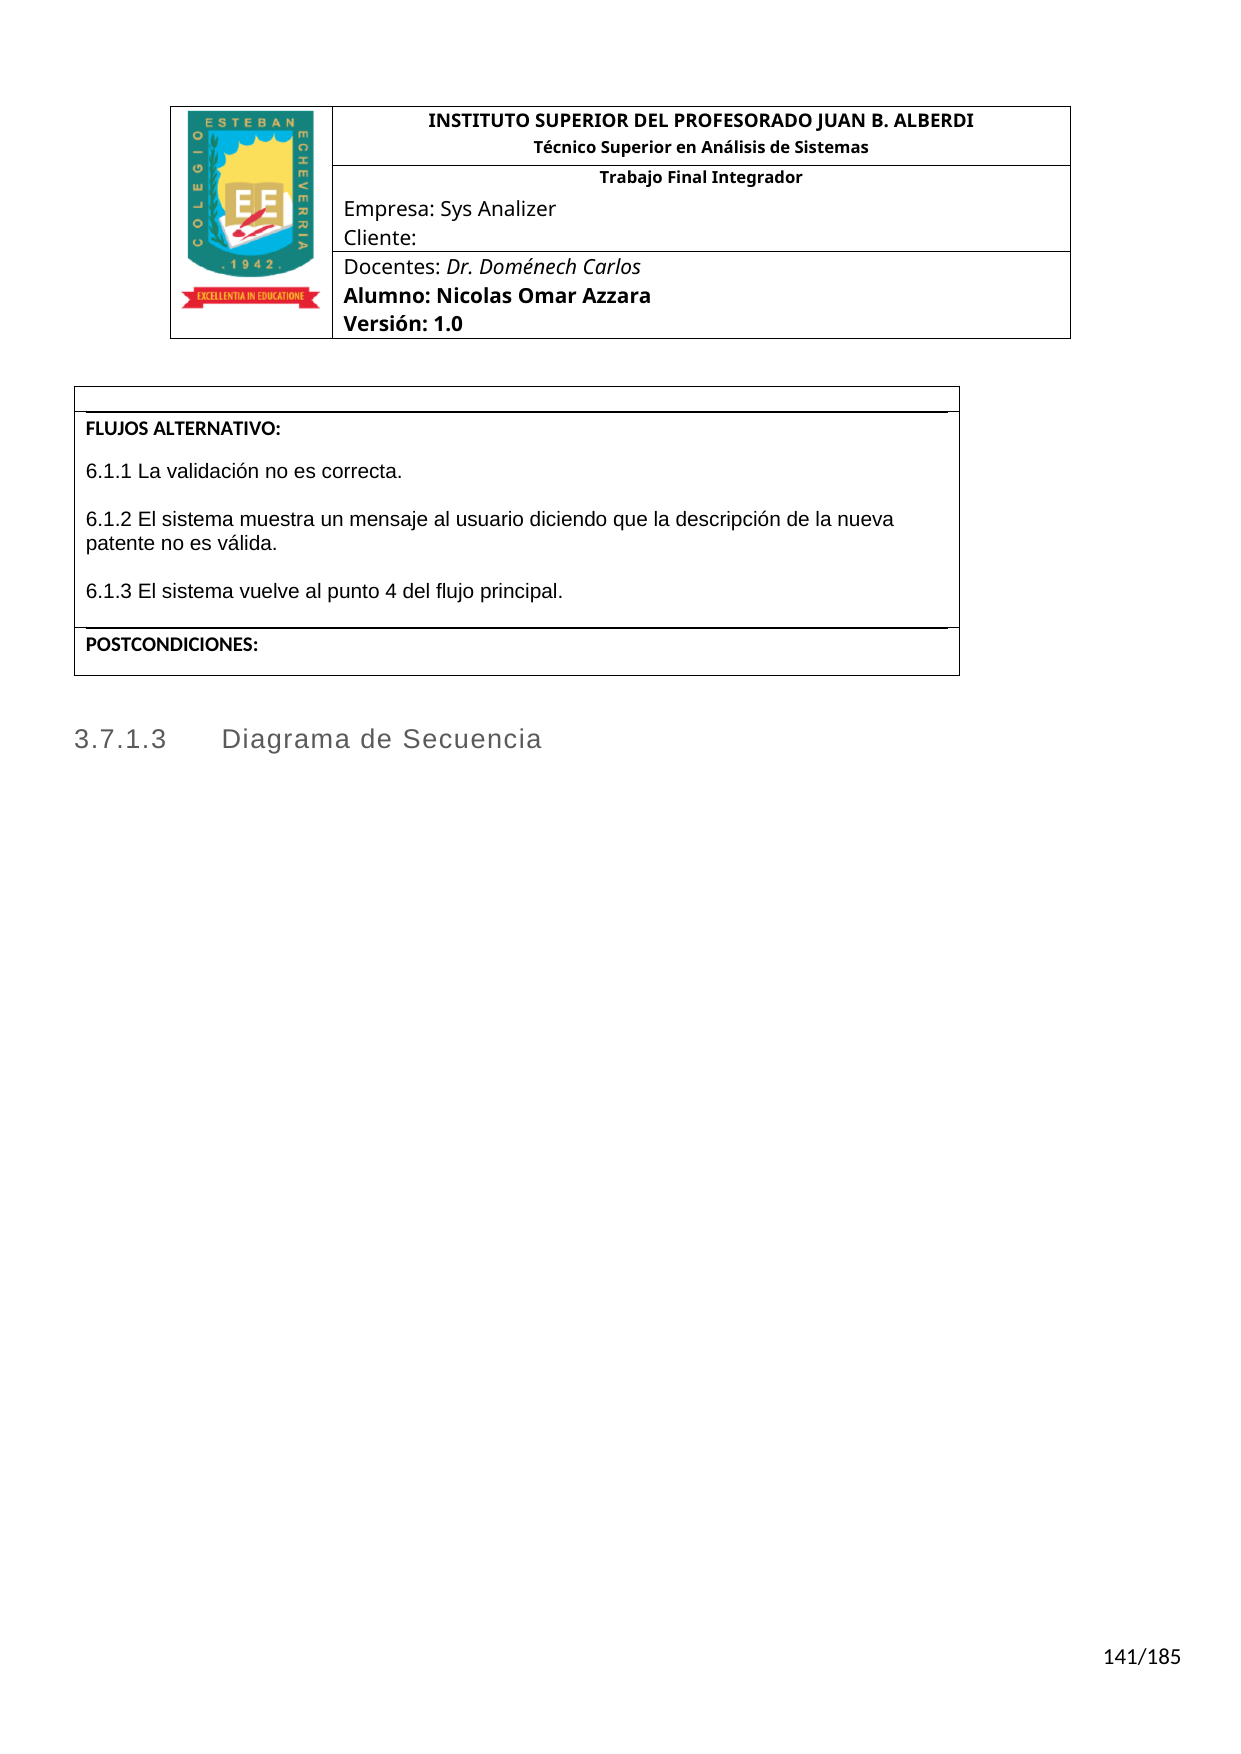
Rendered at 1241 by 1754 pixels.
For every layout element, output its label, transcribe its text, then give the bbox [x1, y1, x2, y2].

table_cell FLUJOS ALTERNATIVO: 6.1.1 La validación no es correcta. 6.1.2 El sistema muestra un mensaje al usuario diciendo que la descripción de la nueva patente no es válida. 6.1.3 El sistema vuelve al punto 4 del flujo principal. [75, 412, 959, 627]
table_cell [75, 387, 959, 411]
picture [181, 107, 321, 322]
table_cell POSTCONDICIONES: [75, 628, 959, 675]
subtitle 3.7.1.3 Diagrama de Secuencia [74, 723, 1181, 754]
